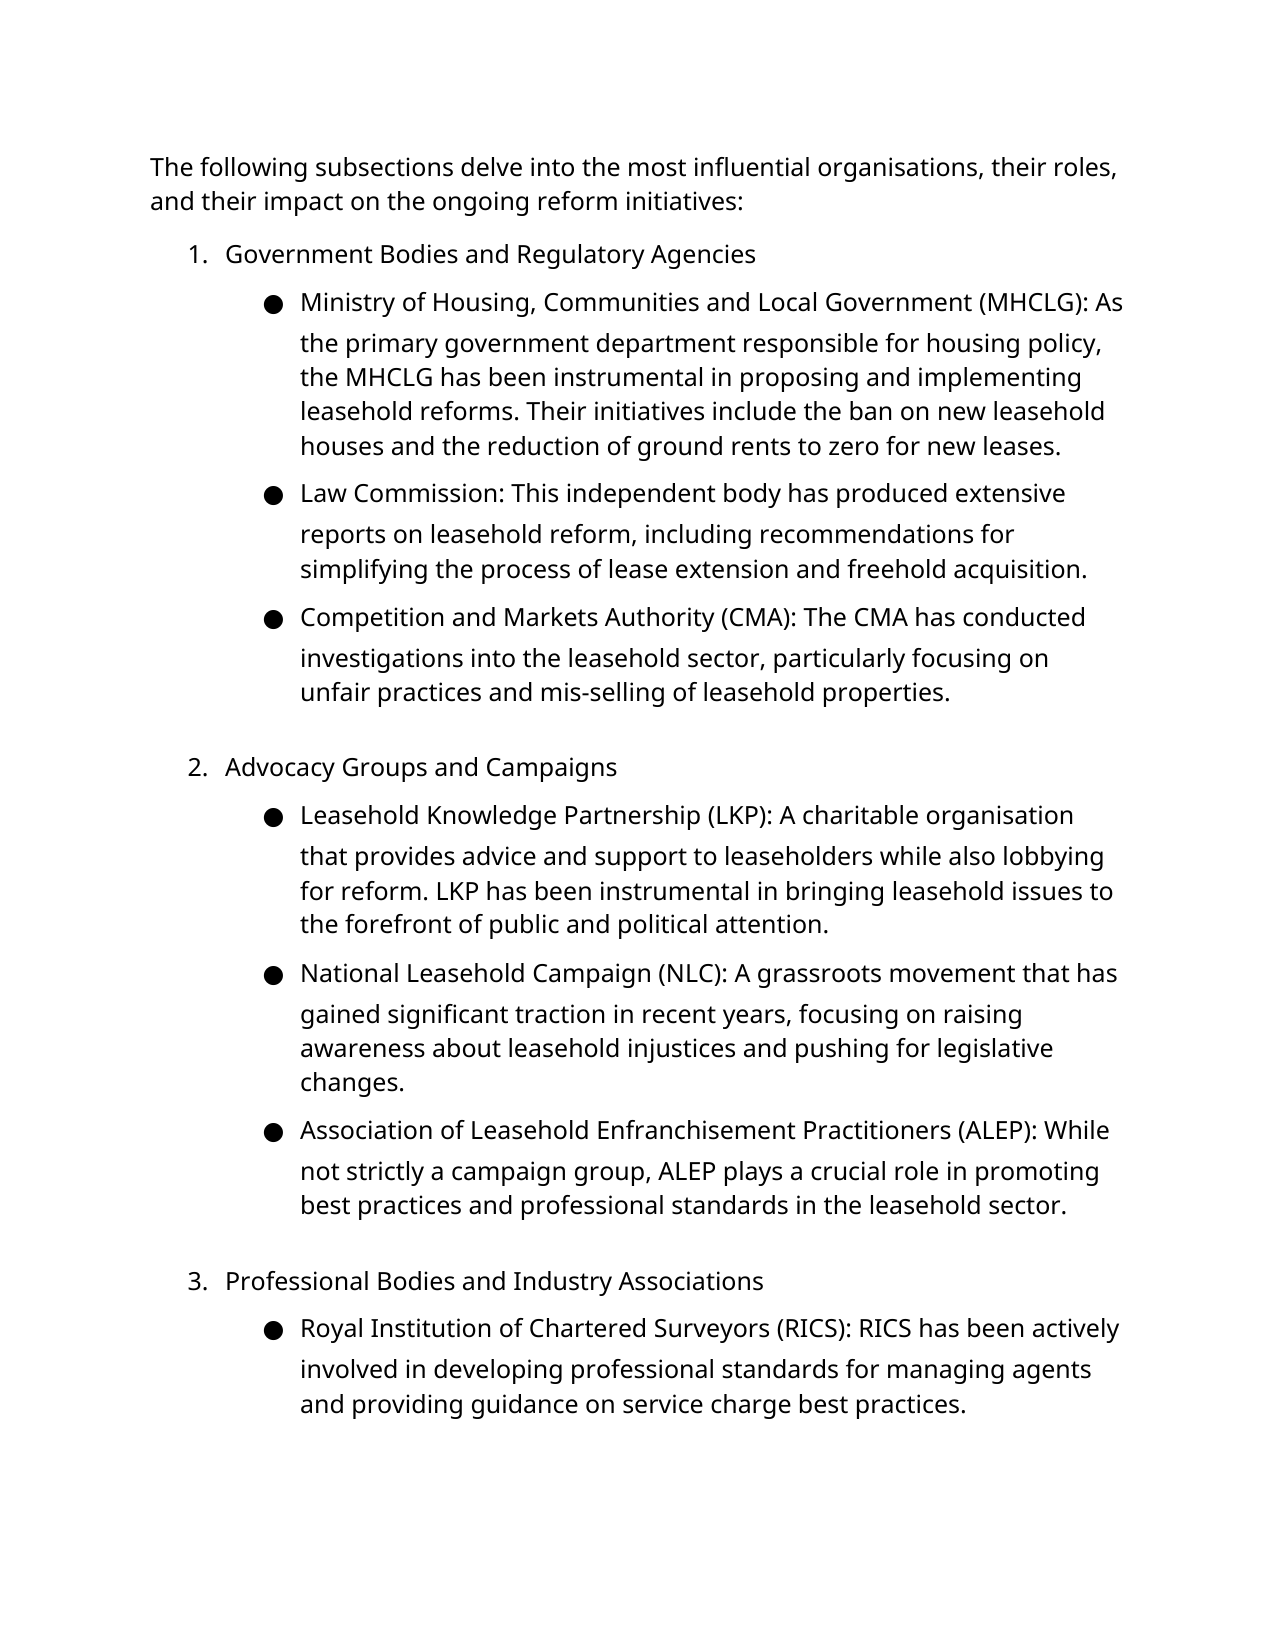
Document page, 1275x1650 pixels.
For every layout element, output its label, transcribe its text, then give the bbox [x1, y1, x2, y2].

list Ministry of Housing, Communities and Local Government (MHCLG): As the primary government department responsible for housing policy, the MHCLG has been instrumental in proposing and implementing leasehold reforms. Their initiatives include the ban on new leasehold houses and the reduction of ground rents to zero for new leases. [262, 275, 1125, 462]
list Professional Bodies and Industry Associations [187, 1263, 1125, 1297]
list Advocacy Groups and Campaigns [187, 750, 1125, 784]
list Association of Leasehold Enfranchisement Practitioners (ALEP): While not strictly a campaign group, ALEP plays a crucial role in promoting best practices and professional standards in the leasehold sector. [262, 1102, 1125, 1222]
list Government Bodies and Regulatory Agencies [187, 237, 1125, 271]
list Royal Institution of Chartered Surveyors (RICS): RICS has been actively involved in developing professional standards for managing agents and providing guidance on service charge best practices. [262, 1301, 1125, 1420]
text The following subsections delve into the most influential organisations, their roles, and their impact on the ongoing reform initiatives: [150, 150, 1125, 218]
list Law Commission: This independent body has produced extensive reports on leasehold reform, including recommendations for simplifying the process of lease extension and freehold acquisition. [262, 466, 1125, 585]
list Leasehold Knowledge Partnership (LKP): A charitable organisation that provides advice and support to leaseholders while also lobbying for reform. LKP has been instrumental in bringing leasehold issues to the forefront of public and political attention. [262, 788, 1125, 941]
list National Leasehold Campaign (NLC): A grassroots movement that has gained significant traction in recent years, focusing on raising awareness about leasehold injustices and pushing for legislative changes. [262, 945, 1125, 1098]
list Competition and Markets Authority (CMA): The CMA has conducted investigations into the leasehold sector, particularly focusing on unfair practices and mis-selling of leasehold properties. [262, 589, 1125, 708]
